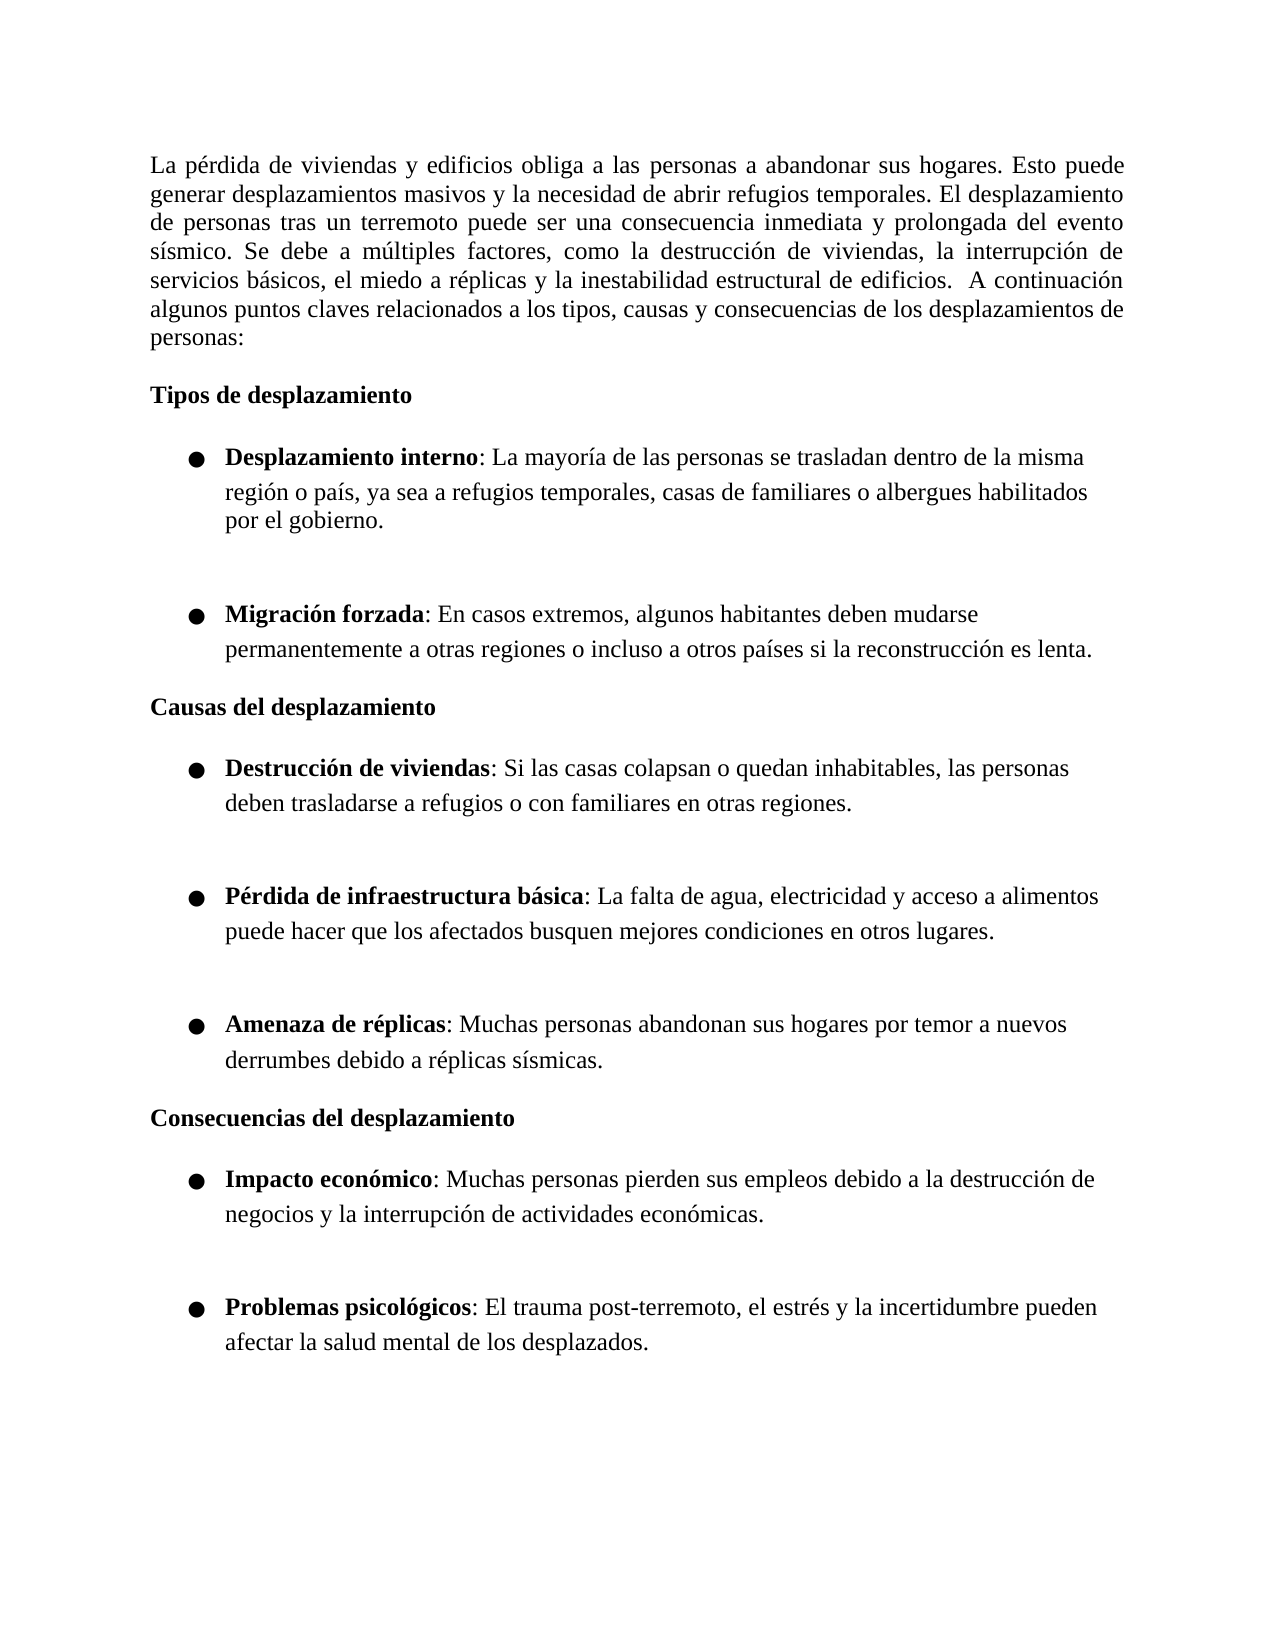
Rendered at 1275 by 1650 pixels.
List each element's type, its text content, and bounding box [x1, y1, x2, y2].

text Consecuencias del desplazamiento [150, 1103, 1125, 1131]
list Desplazamiento interno: La mayoría de las personas se trasladan dentro de la misma región o país, ya sea a refugios temporales, casas de familiares o albergues habilitados por el gobierno. [187, 434, 1125, 591]
list Destrucción de viviendas: Si las casas colapsan o quedan inhabitables, las personas deben trasladarse a refugios o con familiares en otras regiones. [187, 746, 1125, 874]
text La pérdida de viviendas y edificios obliga a las personas a abandonar sus hogares. Esto puede generar desplazamientos masivos y la necesidad de abrir refugios temporales. El desplazamiento de personas tras un terremoto puede ser una consecuencia inmediata y prolongada del evento sísmico. Se debe a múltiples factores, como la destrucción de viviendas, la interrupción de servicios básicos, el miedo a réplicas y la inestabilidad estructural de edificios. A continuación algunos puntos claves relacionados a los tipos, causas y consecuencias de los desplazamientos de personas: [150, 150, 1125, 351]
text Causas del desplazamiento [150, 692, 1125, 721]
list Migración forzada: En casos extremos, algunos habitantes deben mudarse permanentemente a otras regiones o incluso a otros países si la reconstrucción es lenta. [187, 591, 1125, 663]
list Amenaza de réplicas: Muchas personas abandonan sus hogares por temor a nuevos derrumbes debido a réplicas sísmicas. [187, 1002, 1125, 1073]
list Problemas psicológicos: El trauma post-terremoto, el estrés y la incertidumbre pueden afectar la salud mental de los desplazados. [187, 1284, 1125, 1413]
list Pérdida de infraestructura básica: La falta de agua, electricidad y acceso a alimentos puede hacer que los afectados busquen mejores condiciones en otros lugares. [187, 874, 1125, 1002]
text Tipos de desplazamiento [150, 380, 1125, 409]
list Impacto económico: Muchas personas pierden sus empleos debido a la destrucción de negocios y la interrupción de actividades económicas. [187, 1156, 1125, 1284]
